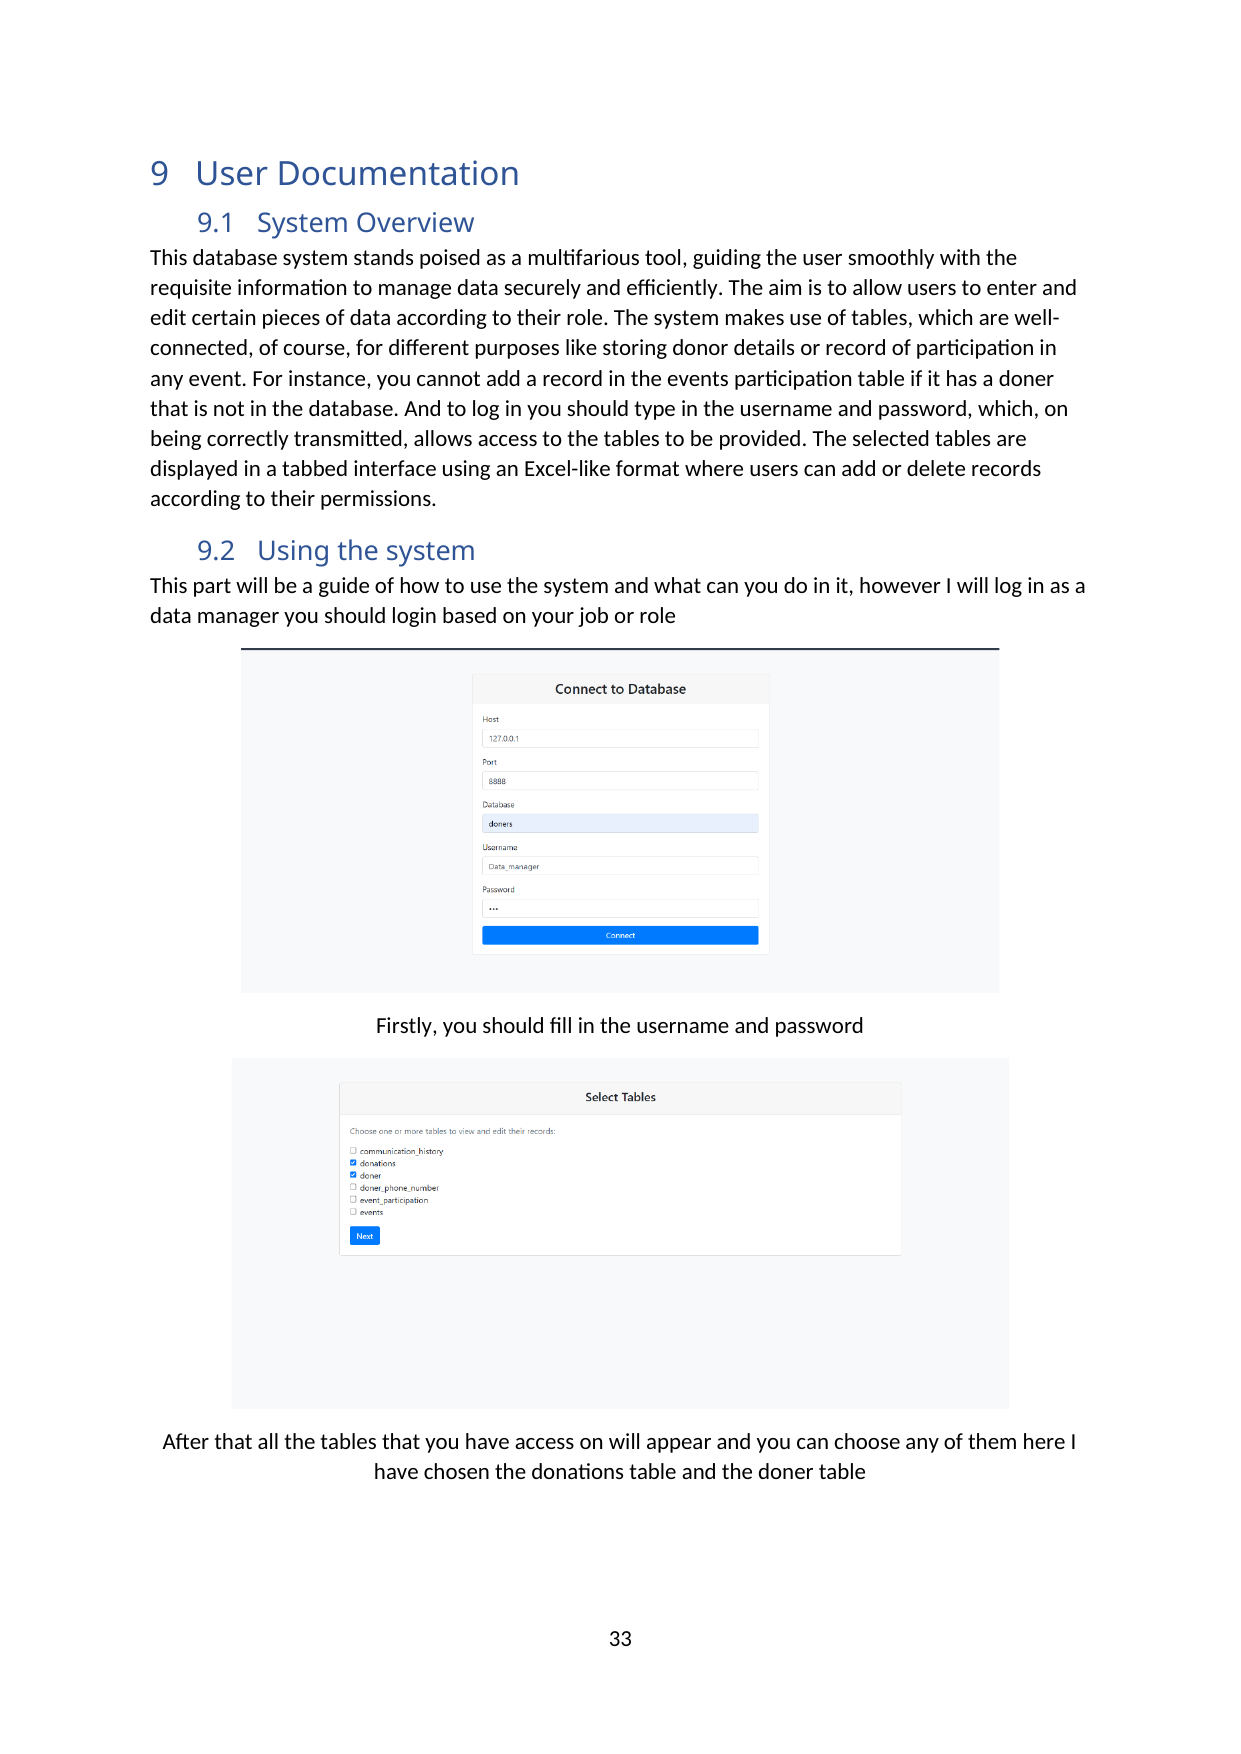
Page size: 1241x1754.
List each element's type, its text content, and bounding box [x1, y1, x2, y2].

subtitle User Documentation [150, 150, 1090, 195]
text After that all the tables that you have access on will appear and you can choose any of them here I have chosen the donations table and the doner table [150, 1427, 1090, 1485]
picture [231, 1058, 1009, 1409]
picture [241, 648, 1000, 993]
text This part will be a guide of how to use the system and what can you do in it, however I will log in as a data manager you should login based on your job or role [150, 571, 1090, 629]
text This database system stands poised as a multifarious tool, guiding the user smoothly with the requisite information to manage data securely and efficiently. The aim is to allow users to enter and edit certain pieces of data according to their role. The system makes use of tables, which are well-connected, of course, for different purposes like storing donor details or record of participation in any event. For instance, you cannot add a record in the events participation table if it has a doner that is not in the database. And to log in you should type in the username and password, which, on being correctly transmitted, allows access to the tables to be provided. The selected tables are displayed in a tabbed interface using an Excel-like format where users can add or delete records according to their permissions. [150, 243, 1090, 513]
subtitle System Overview [197, 203, 1090, 240]
text Firstly, you should fill in the username and password [150, 1011, 1090, 1039]
subtitle Using the system [197, 531, 1090, 568]
